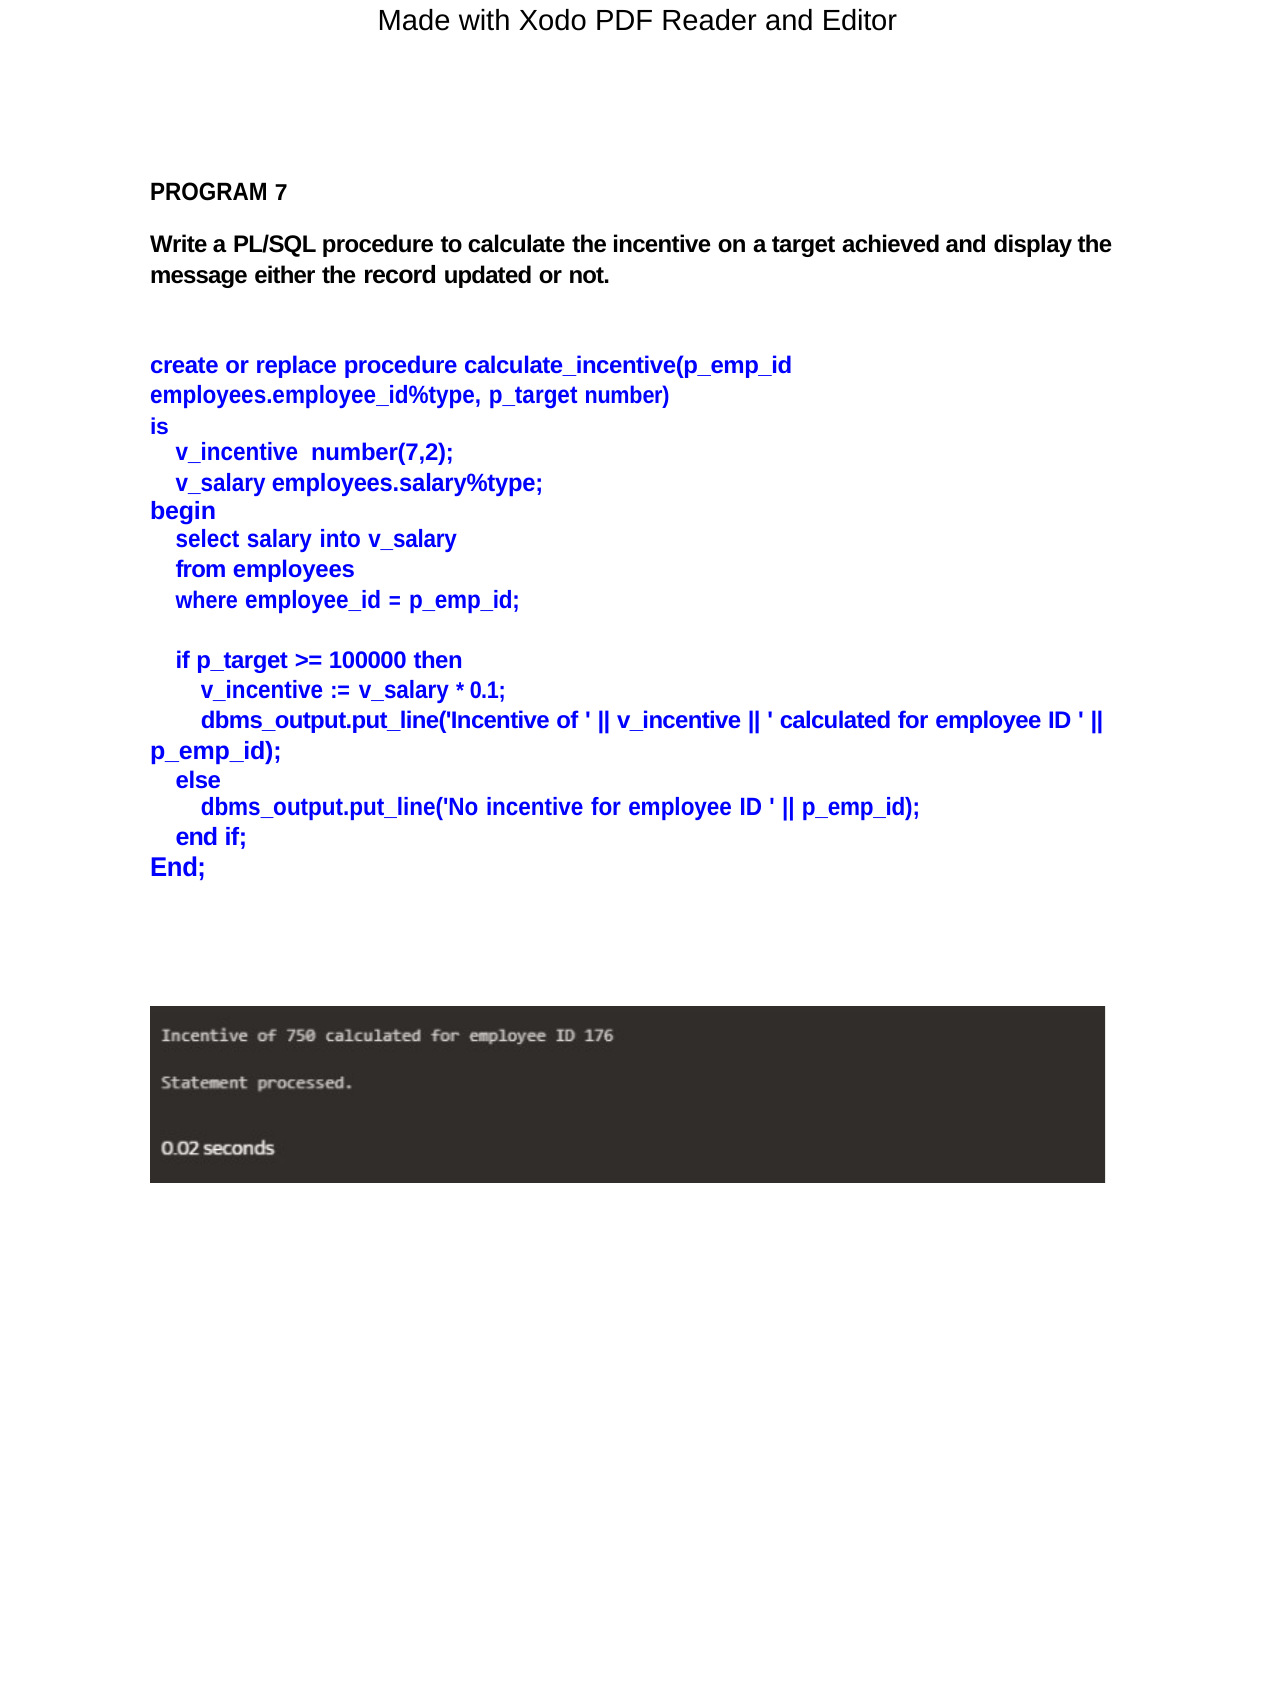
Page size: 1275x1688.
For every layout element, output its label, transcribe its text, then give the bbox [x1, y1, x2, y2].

text p_emp_id); [150, 736, 1225, 764]
text if p_target >= 100000 then [175, 646, 1225, 673]
text create or replace procedure calculate_incentive(p_emp_id [150, 351, 1225, 379]
text v_salary employees.salary%type; [175, 467, 1225, 496]
text employees.employee_id%type, p_target number) [150, 380, 1225, 409]
subtitle PROGRAM 7 [150, 177, 1225, 205]
text dbms_output.put_line('Incentive of ' || v_incentive || ' calculated for employee ID ' || [201, 706, 1225, 734]
text is [150, 413, 1225, 439]
text v_incentive number(7,2); [175, 439, 1225, 466]
text begin [150, 498, 1225, 525]
text dbms_output.put_line('No incentive for employee ID ' || p_emp_id); [201, 793, 1225, 821]
text else [175, 767, 1225, 793]
text message either the record updated or not. [150, 260, 1225, 288]
text end if; [175, 823, 1225, 851]
text v_incentive := v_salary * 0.1; [201, 675, 1225, 704]
text from employees [175, 555, 1225, 583]
text where employee_id = p_emp_id; [175, 585, 1225, 613]
subtitle End; [150, 851, 1225, 882]
picture [150, 1006, 1106, 1183]
text select salary into v_salary [175, 525, 1225, 553]
text Write a PL/SQL procedure to calculate the incentive on a target achieved and display the [150, 230, 1225, 258]
